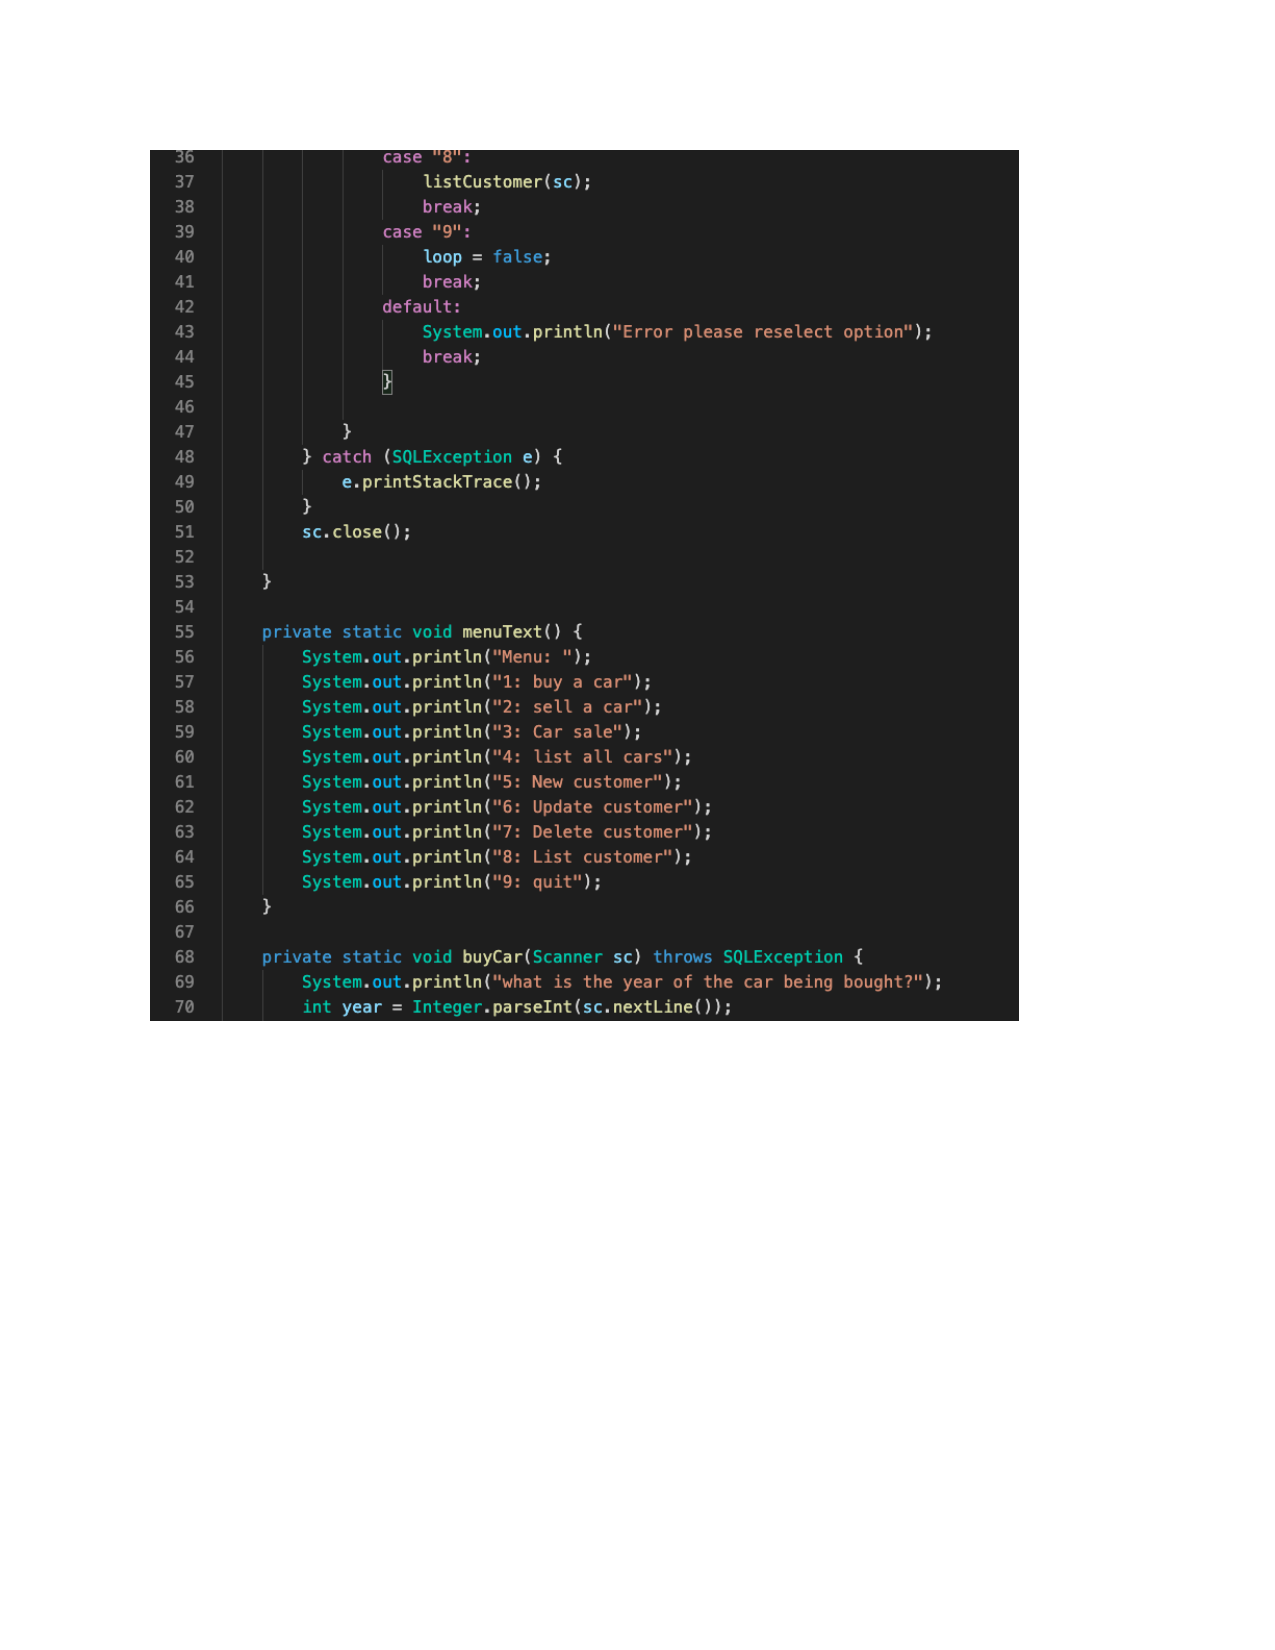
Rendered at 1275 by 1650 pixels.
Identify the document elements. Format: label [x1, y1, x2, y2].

picture [150, 150, 1019, 1021]
